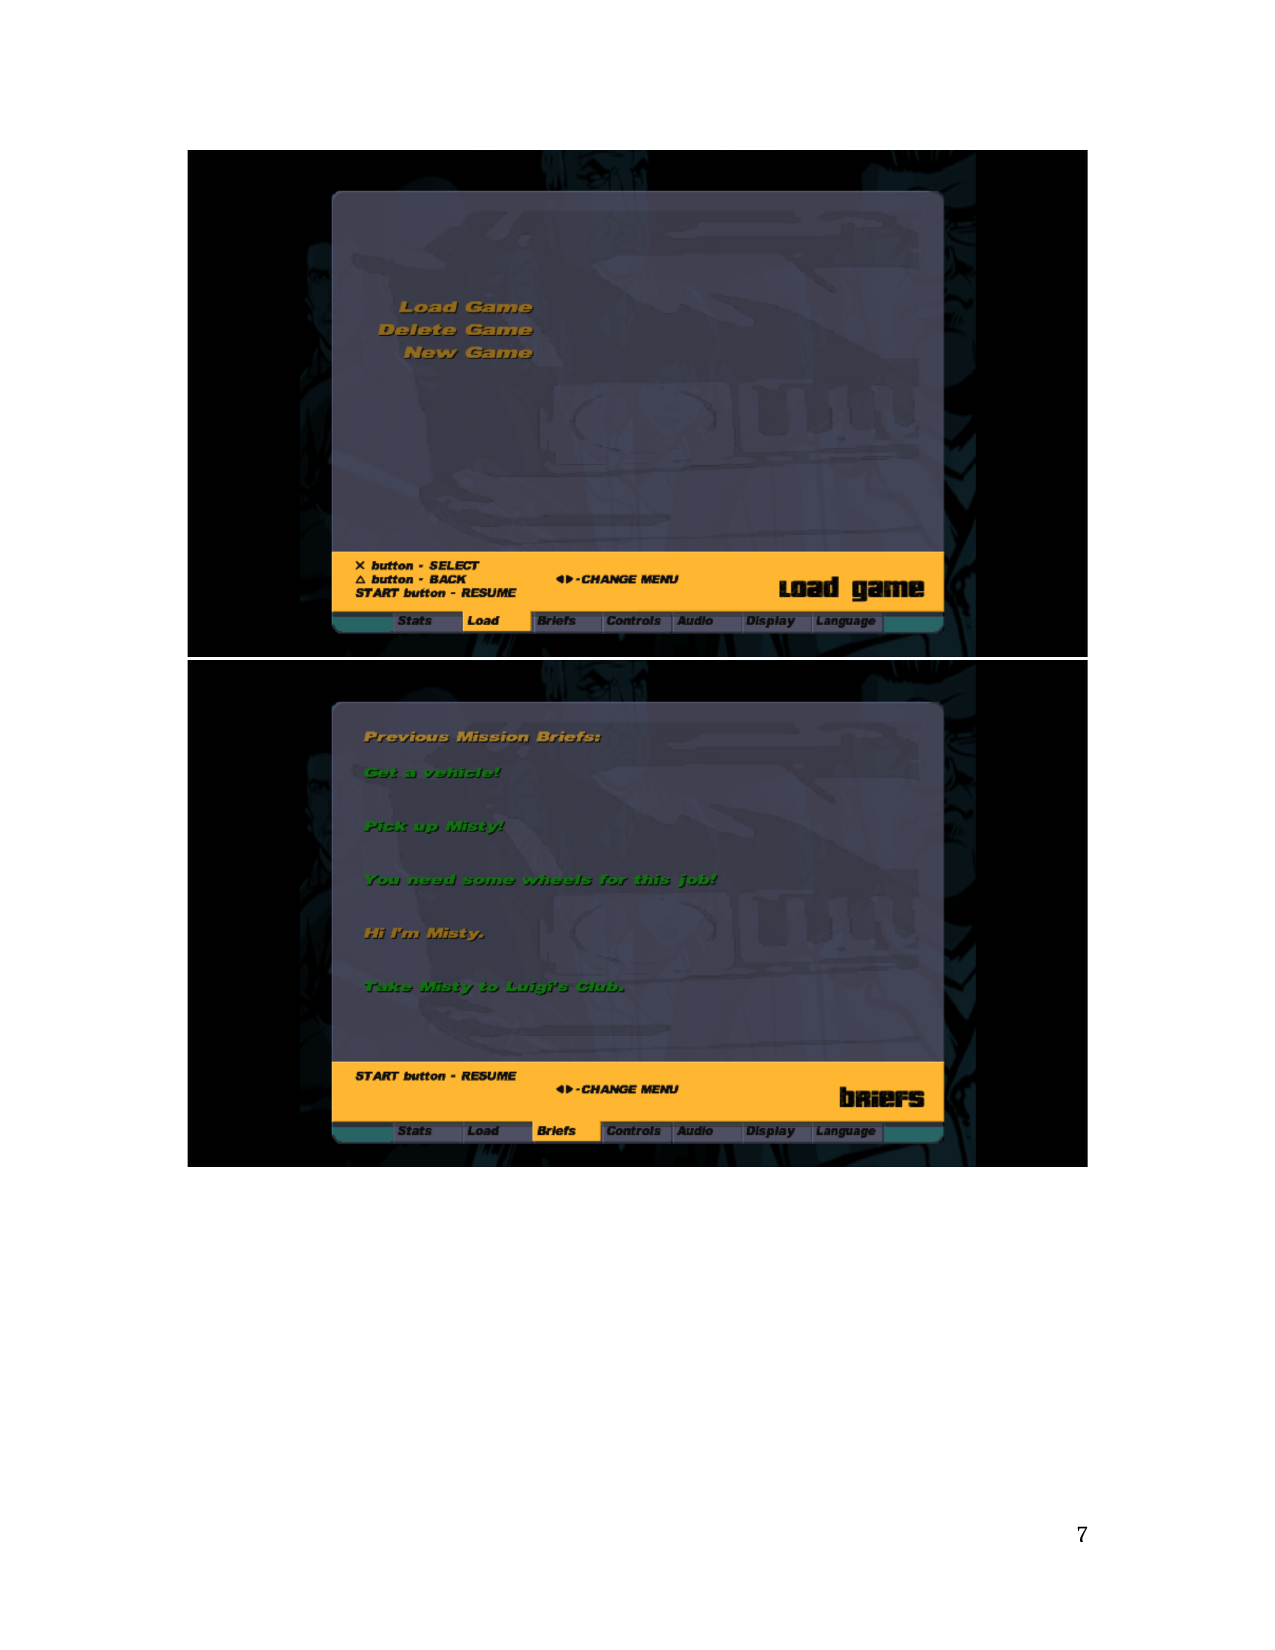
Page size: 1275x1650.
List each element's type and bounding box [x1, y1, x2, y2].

picture [187, 150, 1088, 657]
picture [187, 660, 1088, 1167]
